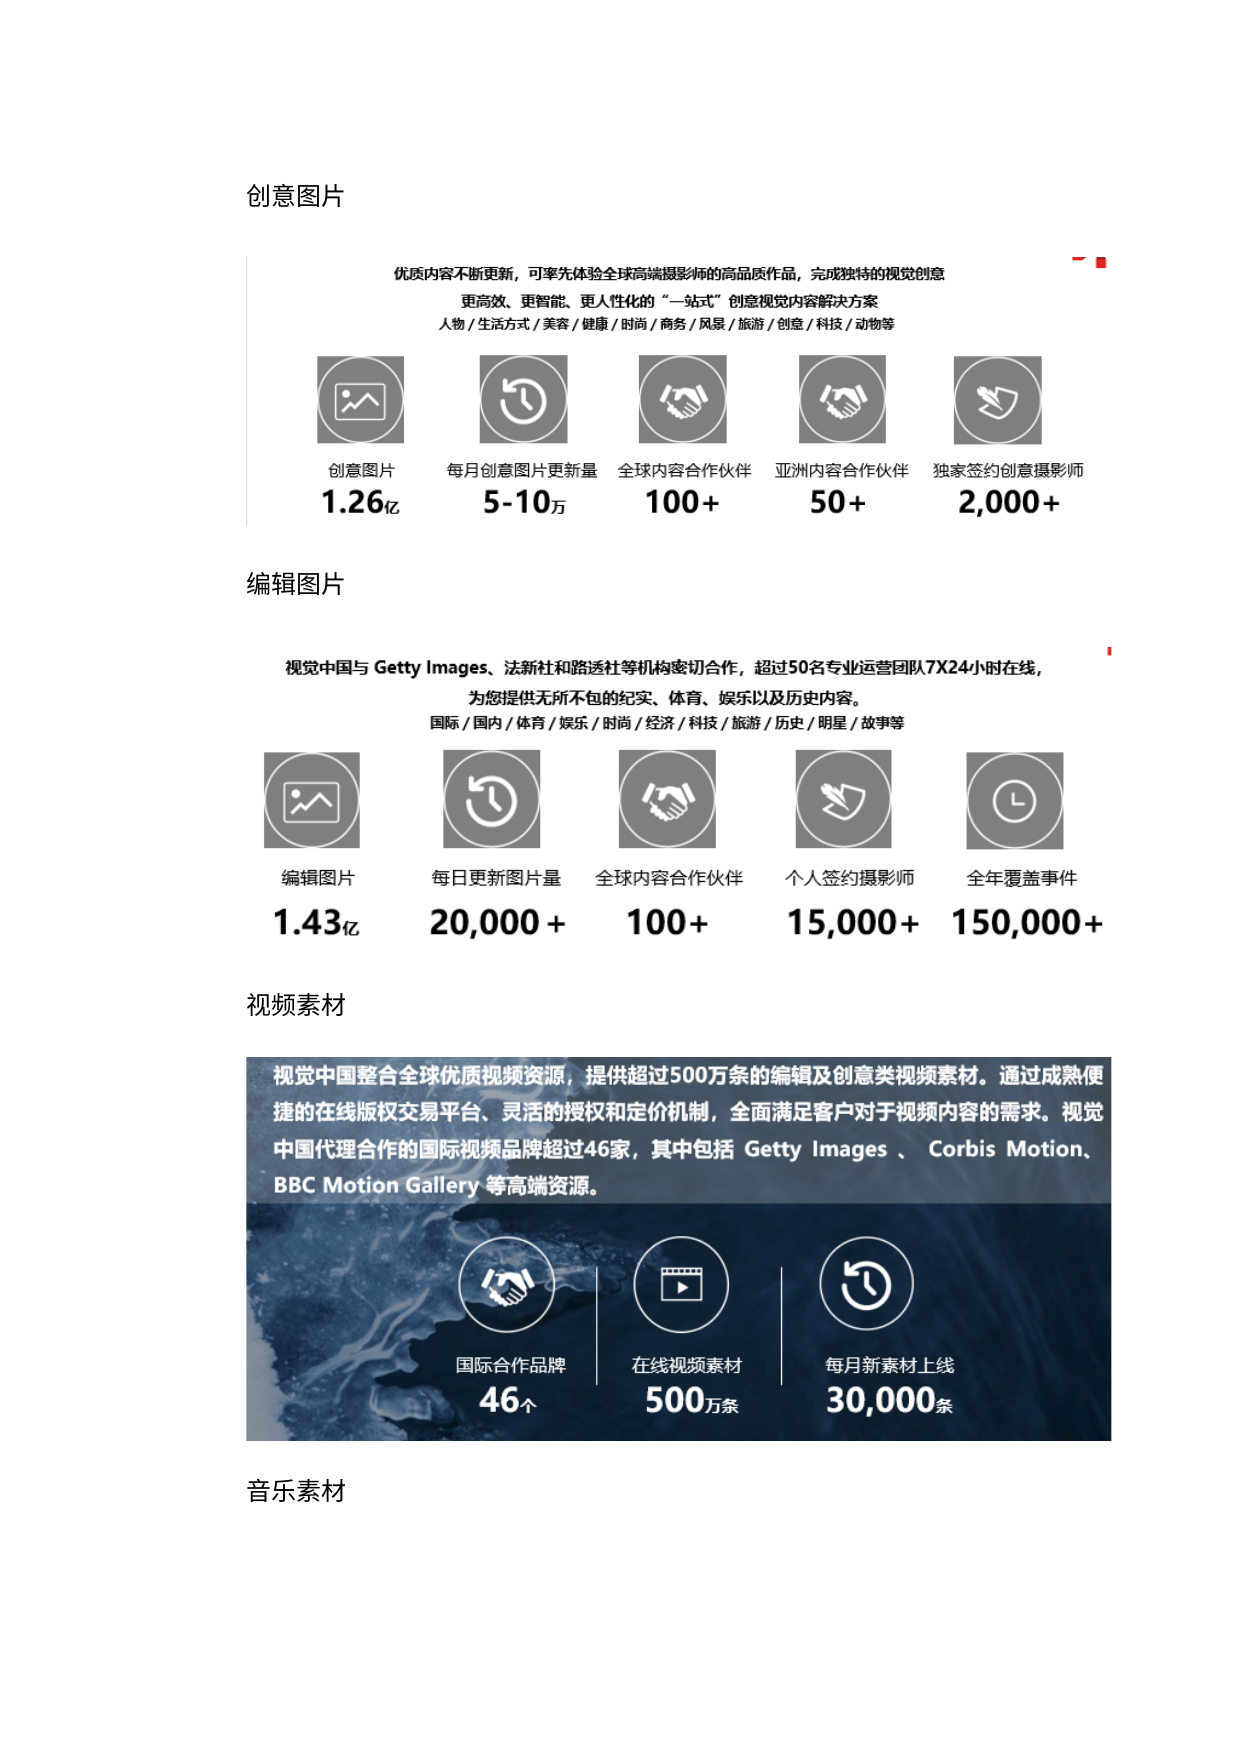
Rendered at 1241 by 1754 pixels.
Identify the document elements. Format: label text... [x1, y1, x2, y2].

text 视频素材 [187, 971, 1053, 1036]
text 创意图片 [187, 162, 1053, 227]
picture [246, 257, 1112, 526]
text 编辑图片 [187, 550, 1053, 615]
picture [246, 647, 1112, 944]
text 音乐素材 [187, 1457, 1053, 1522]
picture [246, 1057, 1112, 1441]
